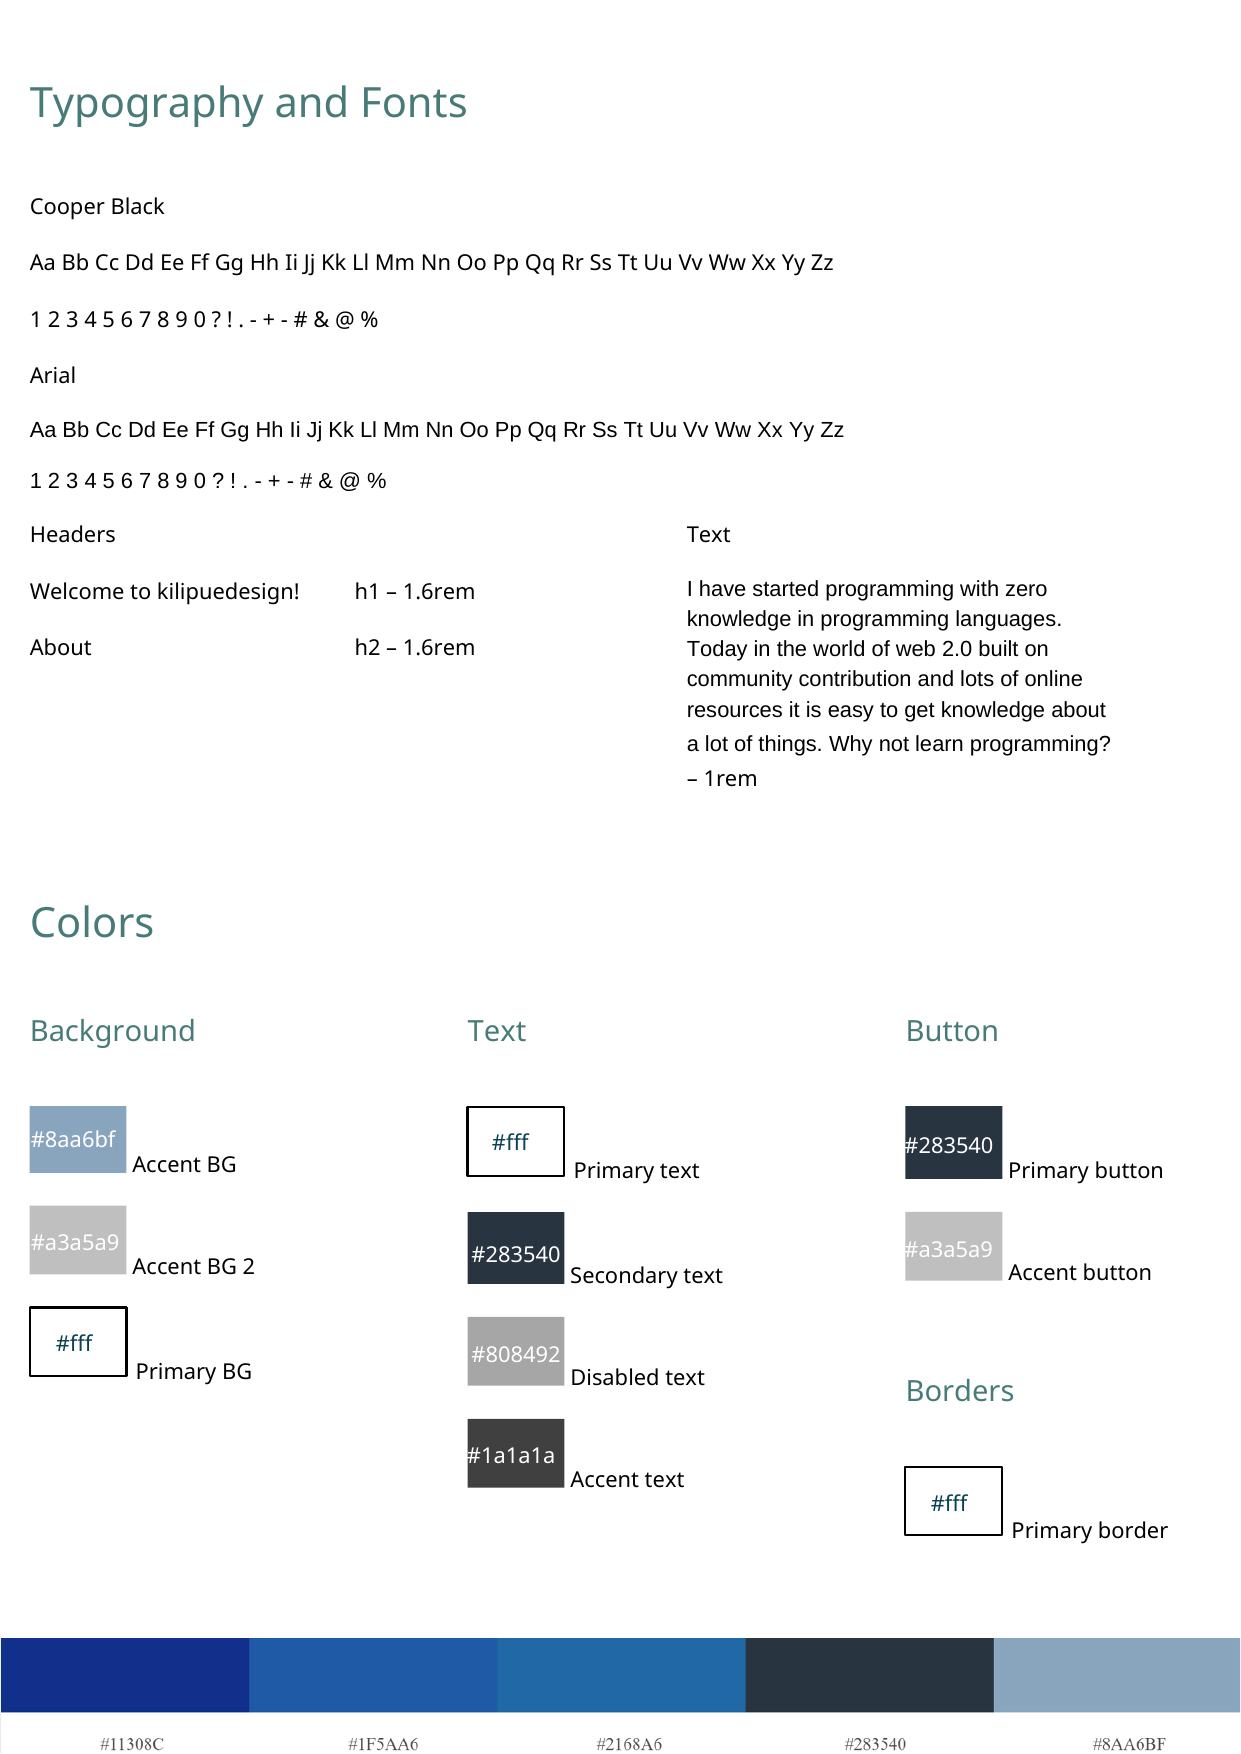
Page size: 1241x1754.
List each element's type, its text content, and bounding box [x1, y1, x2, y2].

picture [29, 1106, 127, 1173]
subtitle Borders [905, 1370, 1240, 1410]
picture [467, 1212, 565, 1284]
text Headers [29, 519, 465, 549]
text Arial [29, 360, 1240, 390]
text 1 2 3 4 5 6 7 8 9 0 ? ! . - + - # & @ % [29, 304, 1240, 334]
text About h2 – 1.6rem [29, 632, 576, 662]
picture [0, 1638, 1241, 1753]
text Welcome to kilipuedesign! h1 – 1.6rem [29, 576, 576, 605]
text 1 2 3 4 5 6 7 8 9 0 ? ! . - + - # & @ % [29, 468, 1240, 493]
text Accent text [467, 1419, 802, 1494]
subtitle Colors [29, 893, 1240, 950]
text Primary text [467, 1107, 802, 1185]
text Disabled text [467, 1317, 802, 1392]
subtitle Text [467, 1011, 802, 1050]
picture [905, 1106, 1003, 1179]
subtitle Background [29, 1011, 364, 1050]
text Accent BG 2 [29, 1206, 364, 1281]
text Text [687, 519, 1122, 549]
text Aa Bb Cc Dd Ee Ff Gg Hh Ii Jj Kk Ll Mm Nn Oo Pp Qq Rr Ss Tt Uu Vv Ww Xx Yy Zz [29, 247, 1240, 277]
text Primary BG [29, 1307, 364, 1386]
text Primary border [905, 1467, 1240, 1545]
subtitle Typography and Fonts [29, 73, 1240, 130]
text Aa Bb Cc Dd Ee Ff Gg Hh Ii Jj Kk Ll Mm Nn Oo Pp Qq Rr Ss Tt Uu Vv Ww Xx Yy Zz [29, 417, 1240, 442]
text Cooper Black [29, 191, 1240, 221]
text I have started programming with zero knowledge in programming languages. Today in the world of web 2.0 built on community contribution and lots of online resources it is easy to get knowledge about a lot of things. Why not learn programming? – 1rem [687, 576, 1122, 793]
subtitle Button [905, 1011, 1240, 1050]
text Accent button [905, 1212, 1240, 1287]
